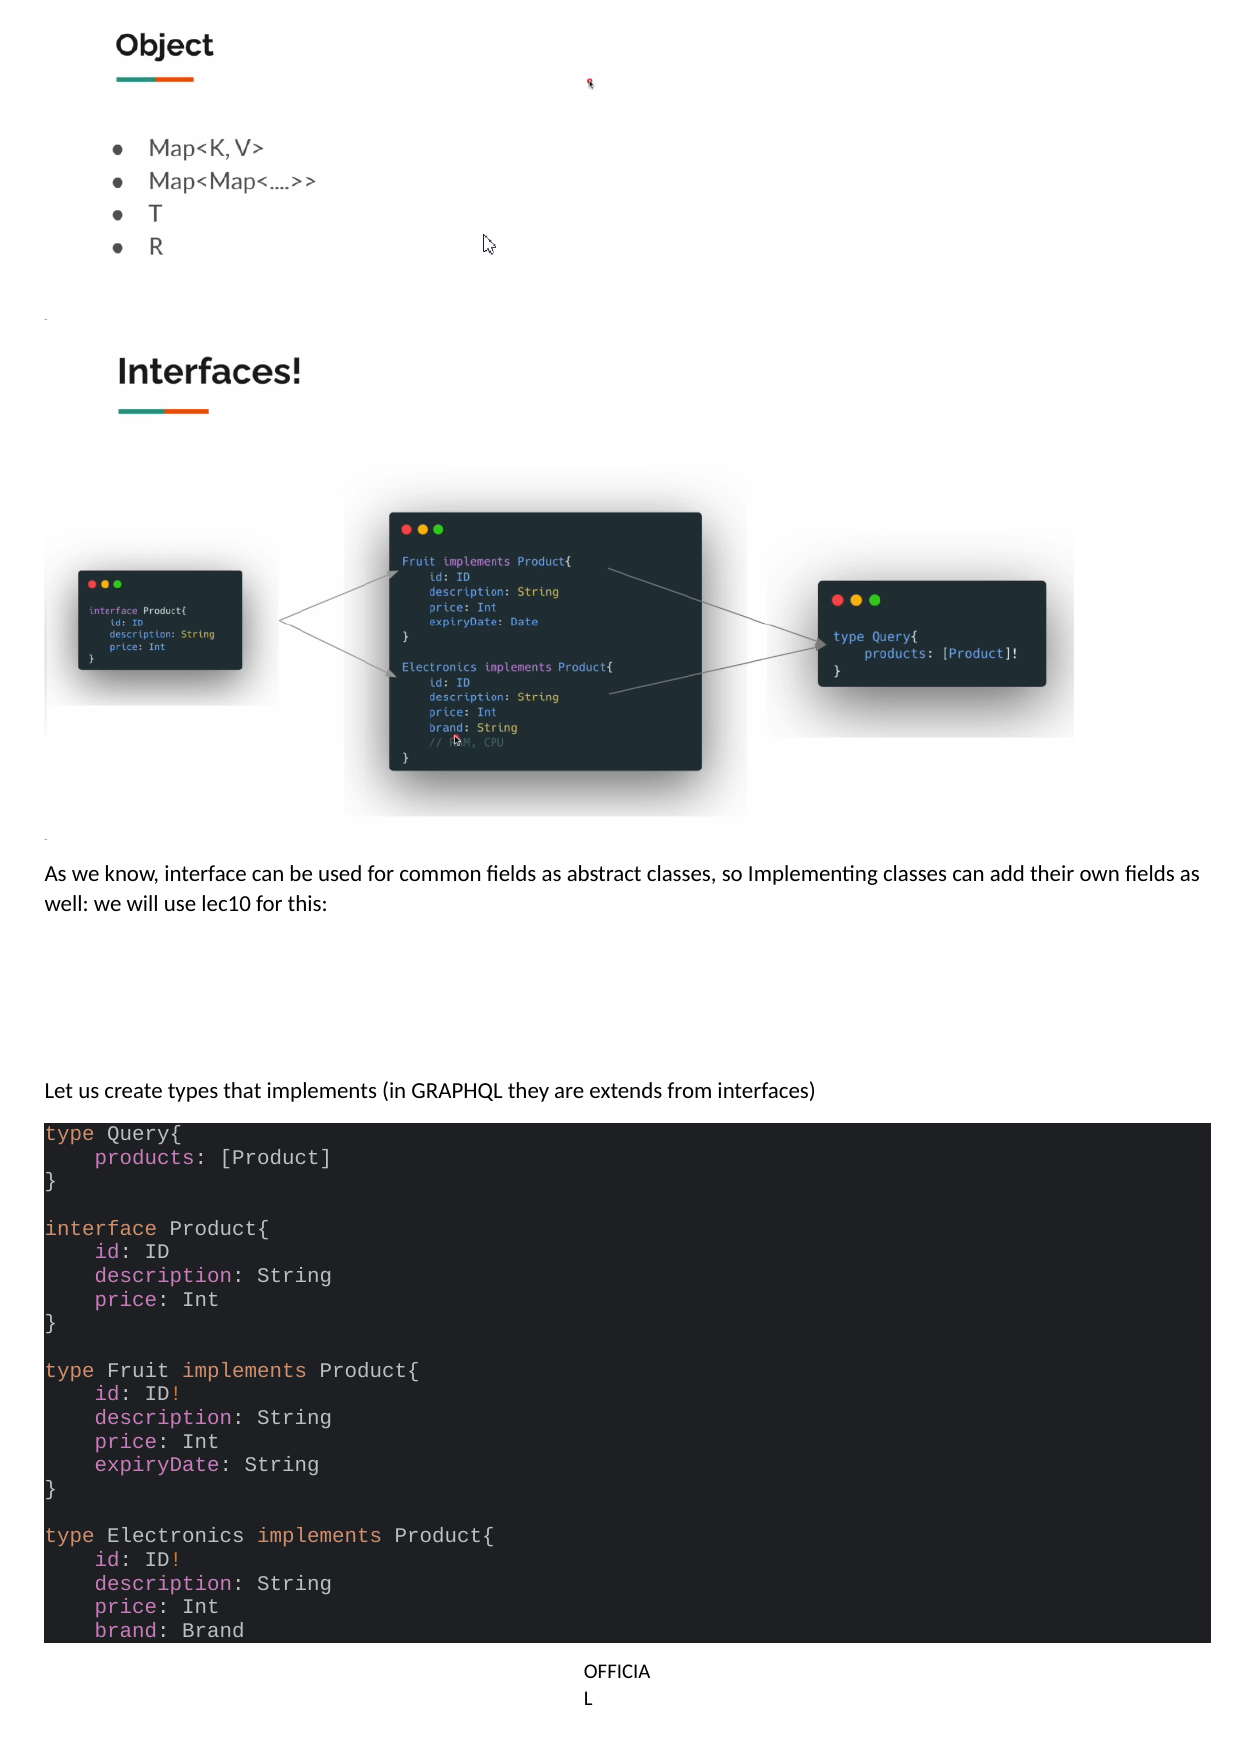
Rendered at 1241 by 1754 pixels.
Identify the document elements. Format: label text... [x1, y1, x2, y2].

picture [44, 29, 608, 320]
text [44, 1123, 1211, 1643]
picture [44, 338, 1074, 840]
text As we know, interface can be used for common fields as abstract classes, so Implementing classes can add their own fields as well: we will use lec10 for this: [44, 859, 1211, 917]
text Let us create types that implements (in GRAPHQL they are extends from interfaces) [44, 1076, 1211, 1104]
